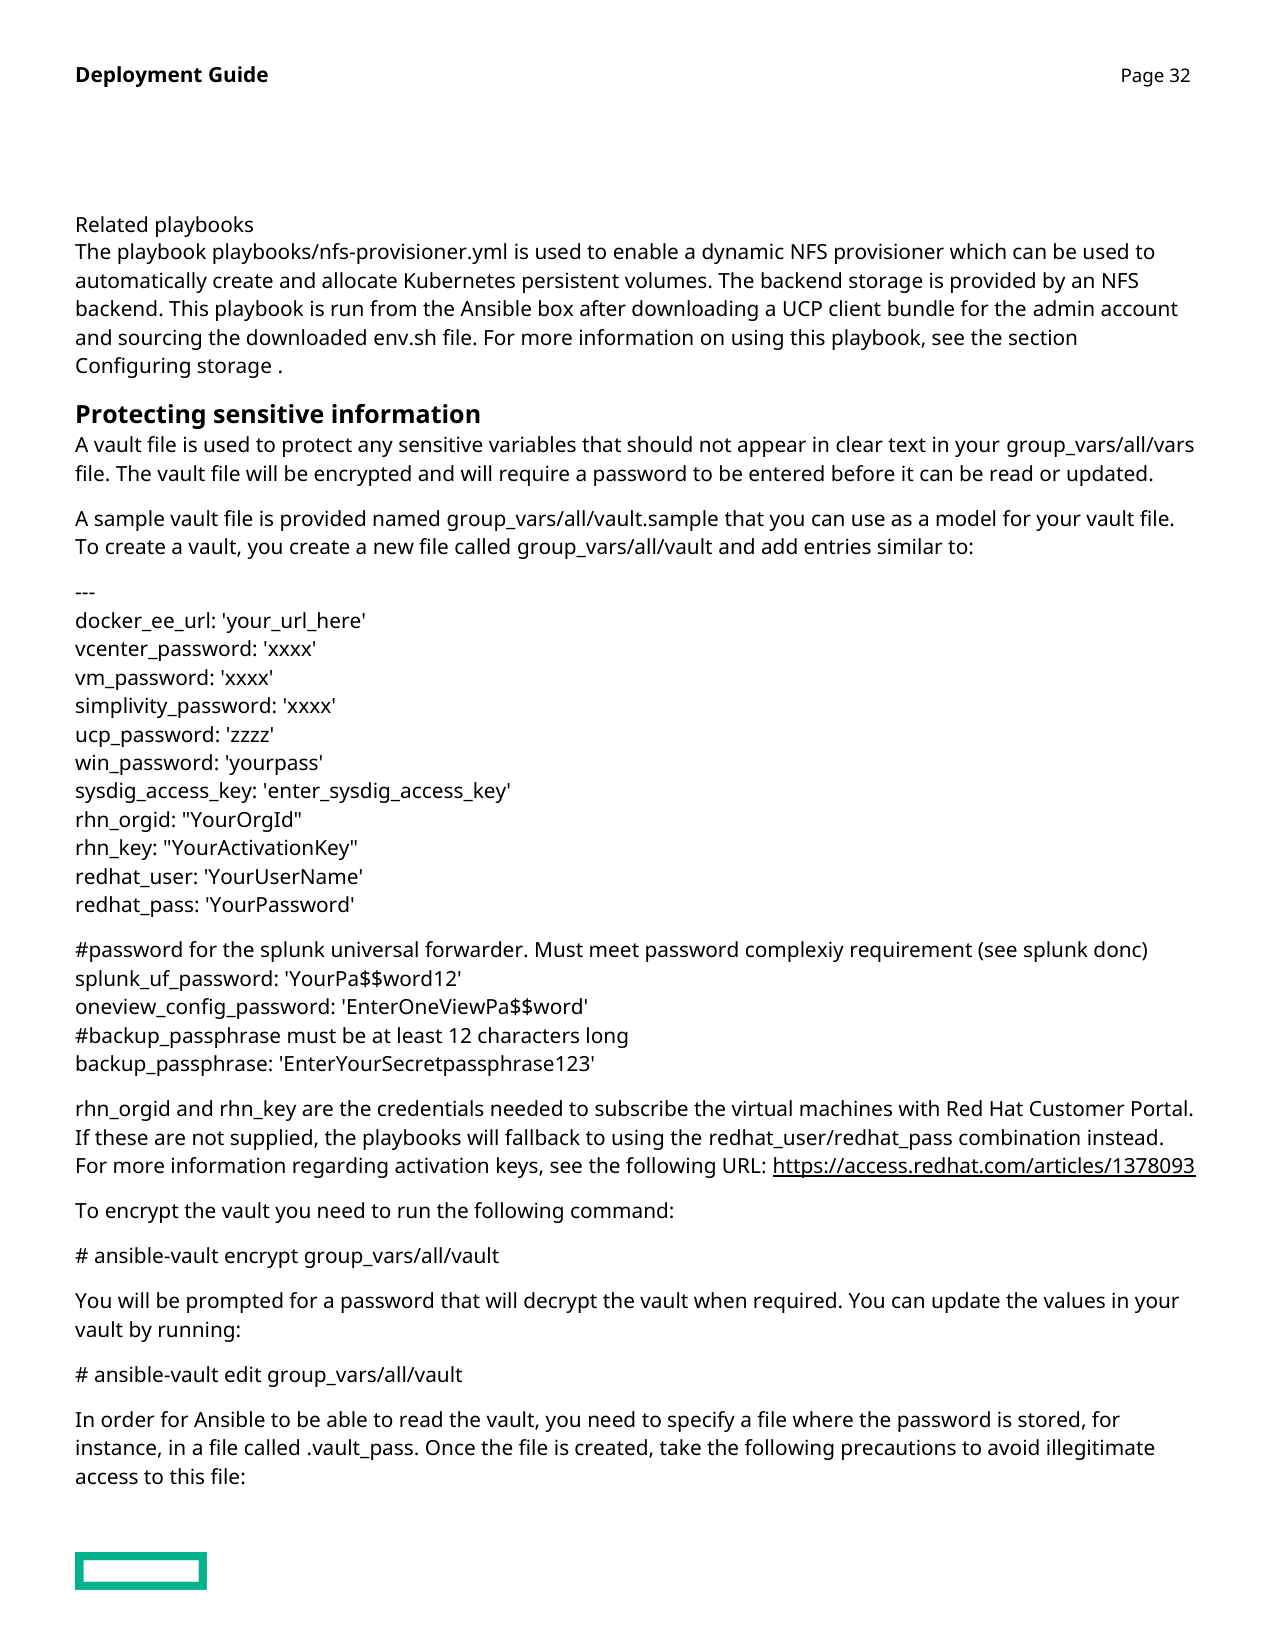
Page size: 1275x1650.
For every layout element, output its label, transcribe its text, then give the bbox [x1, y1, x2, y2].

text A sample vault file is provided named group_vars/all/vault.sample that you can use as a model for your vault file. To create a vault, you create a new file called group_vars/all/vault and add entries similar to: [75, 504, 1200, 561]
subtitle Protecting sensitive information [75, 396, 1200, 430]
text --- docker_ee_url: 'your_url_here' vcenter_password: 'xxxx' vm_password: 'xxxx' simplivity_password: 'xxxx' ucp_password: 'zzzz' win_password: 'yourpass' sysdig_access_key: 'enter_sysdig_access_key' rhn_orgid: "YourOrgId" rhn_key: "YourActivationKey" redhat_user: 'YourUserName' redhat_pass: 'YourPassword' [75, 577, 1200, 919]
text # ansible-vault encrypt group_vars/all/vault [75, 1241, 1200, 1270]
picture [75, 1552, 207, 1590]
text # ansible-vault edit group_vars/all/vault [75, 1360, 1200, 1388]
text You will be prompted for a password that will decrypt the vault when required. You can update the values in your vault by running: [75, 1286, 1200, 1343]
text A vault file is used to protect any sensitive variables that should not appear in clear text in your group_vars/all/vars file. The vault file will be encrypted and will require a password to be entered before it can be read or updated. [75, 430, 1200, 487]
subtitle Related playbooks [75, 212, 1200, 237]
text In order for Ansible to be able to read the vault, you need to specify a file where the password is stored, for instance, in a file called .vault_pass. Once the file is created, take the following precautions to avoid illegitimate access to this file: [75, 1405, 1200, 1490]
text To encrypt the vault you need to run the following command: [75, 1196, 1200, 1225]
text rhn_orgid and rhn_key are the credentials needed to subscribe the virtual machines with Red Hat Customer Portal. If these are not supplied, the playbooks will fallback to using the redhat_user/redhat_pass combination instead. For more information regarding activation keys, see the following URL: https://access.redhat.com/articles/1378093 [75, 1094, 1200, 1179]
text #password for the splunk universal forwarder. Must meet password complexiy requirement (see splunk donc) splunk_uf_password: 'YourPa$$word12' oneview_config_password: 'EnterOneViewPa$$word' #backup_passphrase must be at least 12 characters long backup_passphrase: 'EnterYourSecretpassphrase123' [75, 935, 1200, 1078]
text The playbook playbooks/nfs-provisioner.yml is used to enable a dynamic NFS provisioner which can be used to automatically create and allocate Kubernetes persistent volumes. The backend storage is provided by an NFS backend. This playbook is run from the Ansible box after downloading a UCP client bundle for the admin account and sourcing the downloaded env.sh file. For more information on using this playbook, see the section Configuring storage . [75, 237, 1200, 380]
